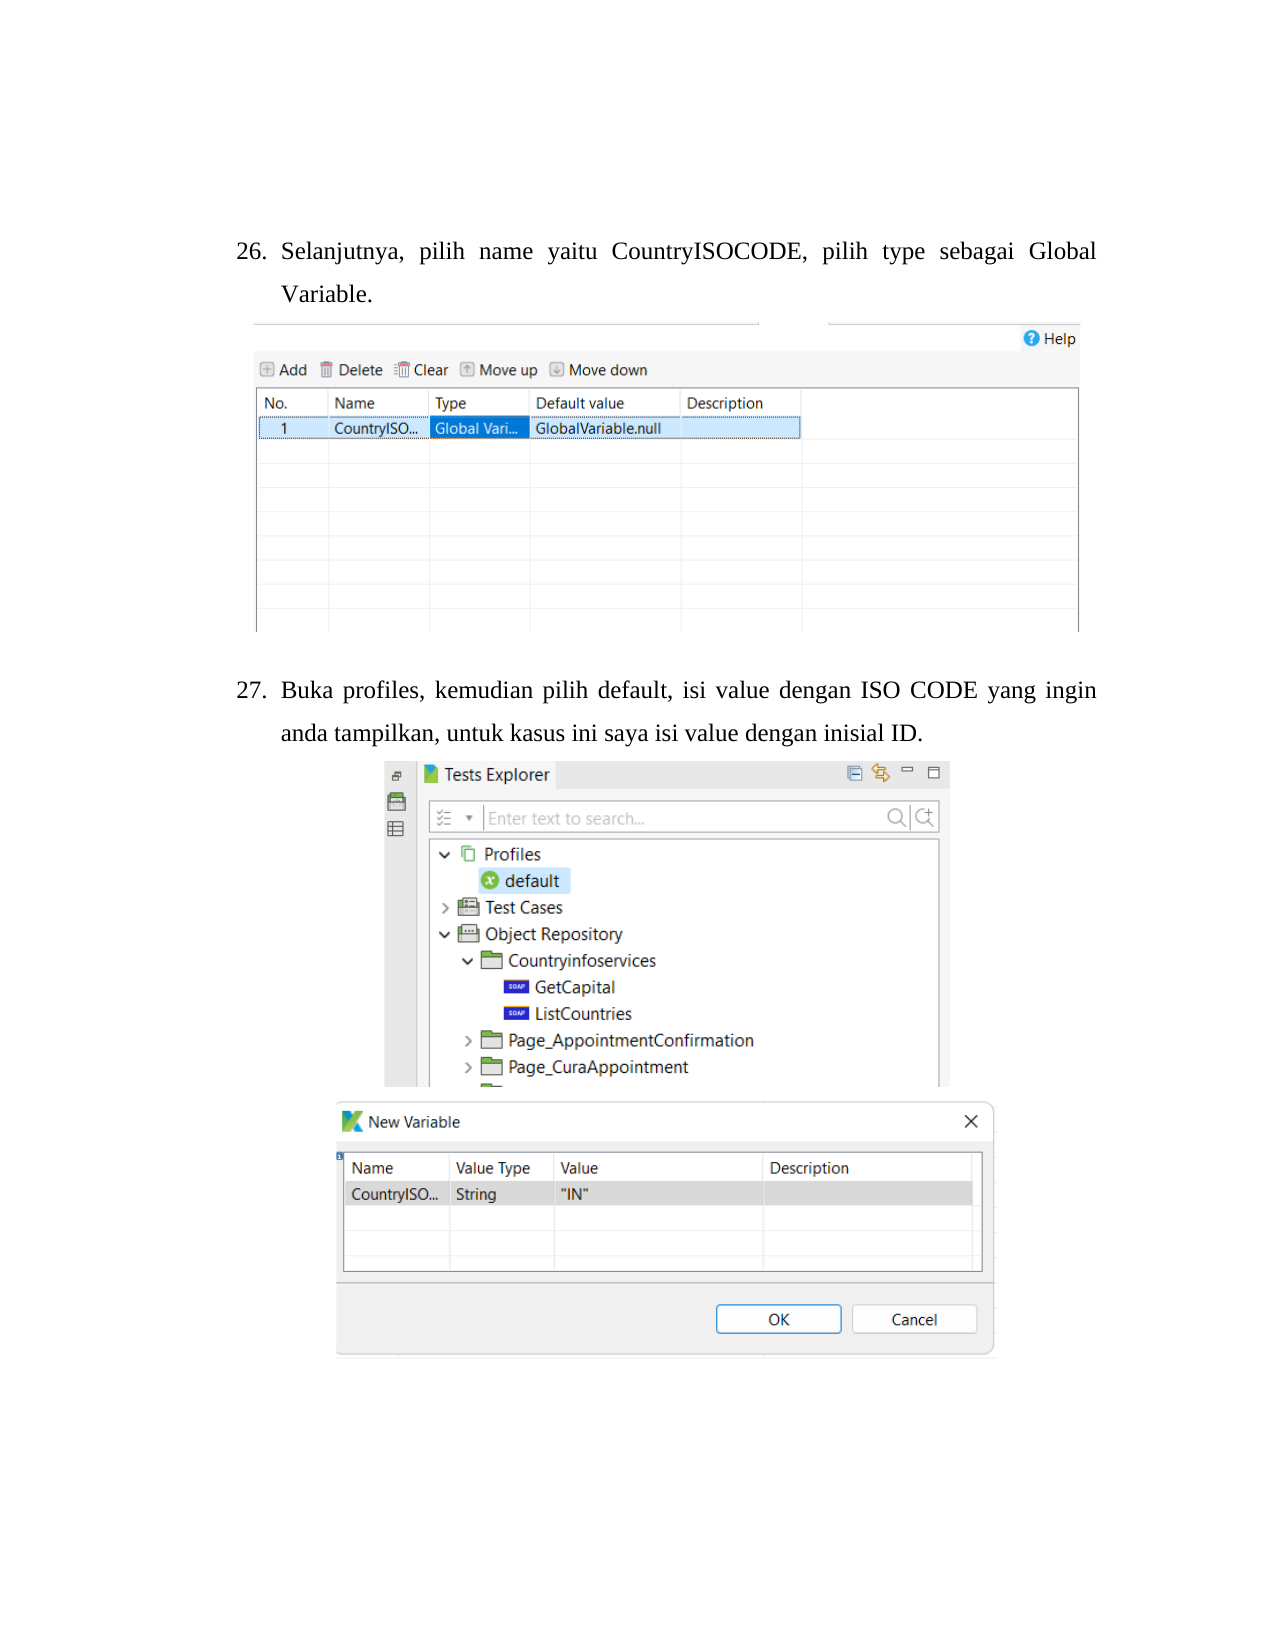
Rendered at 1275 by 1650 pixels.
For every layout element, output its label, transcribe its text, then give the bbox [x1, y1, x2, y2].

list Buka profiles, kemudian pilih default, isi value dengan ISO CODE yang ingin anda tampilkan, untuk kasus ini saya isi value dengan inisial ID. [236, 675, 1098, 747]
picture [384, 761, 950, 1087]
picture [253, 322, 1081, 632]
picture [336, 1100, 998, 1359]
list Selanjutnya, pilih name yaitu CountryISOCODE, pilih type sebagai Global Variable. [236, 236, 1098, 308]
